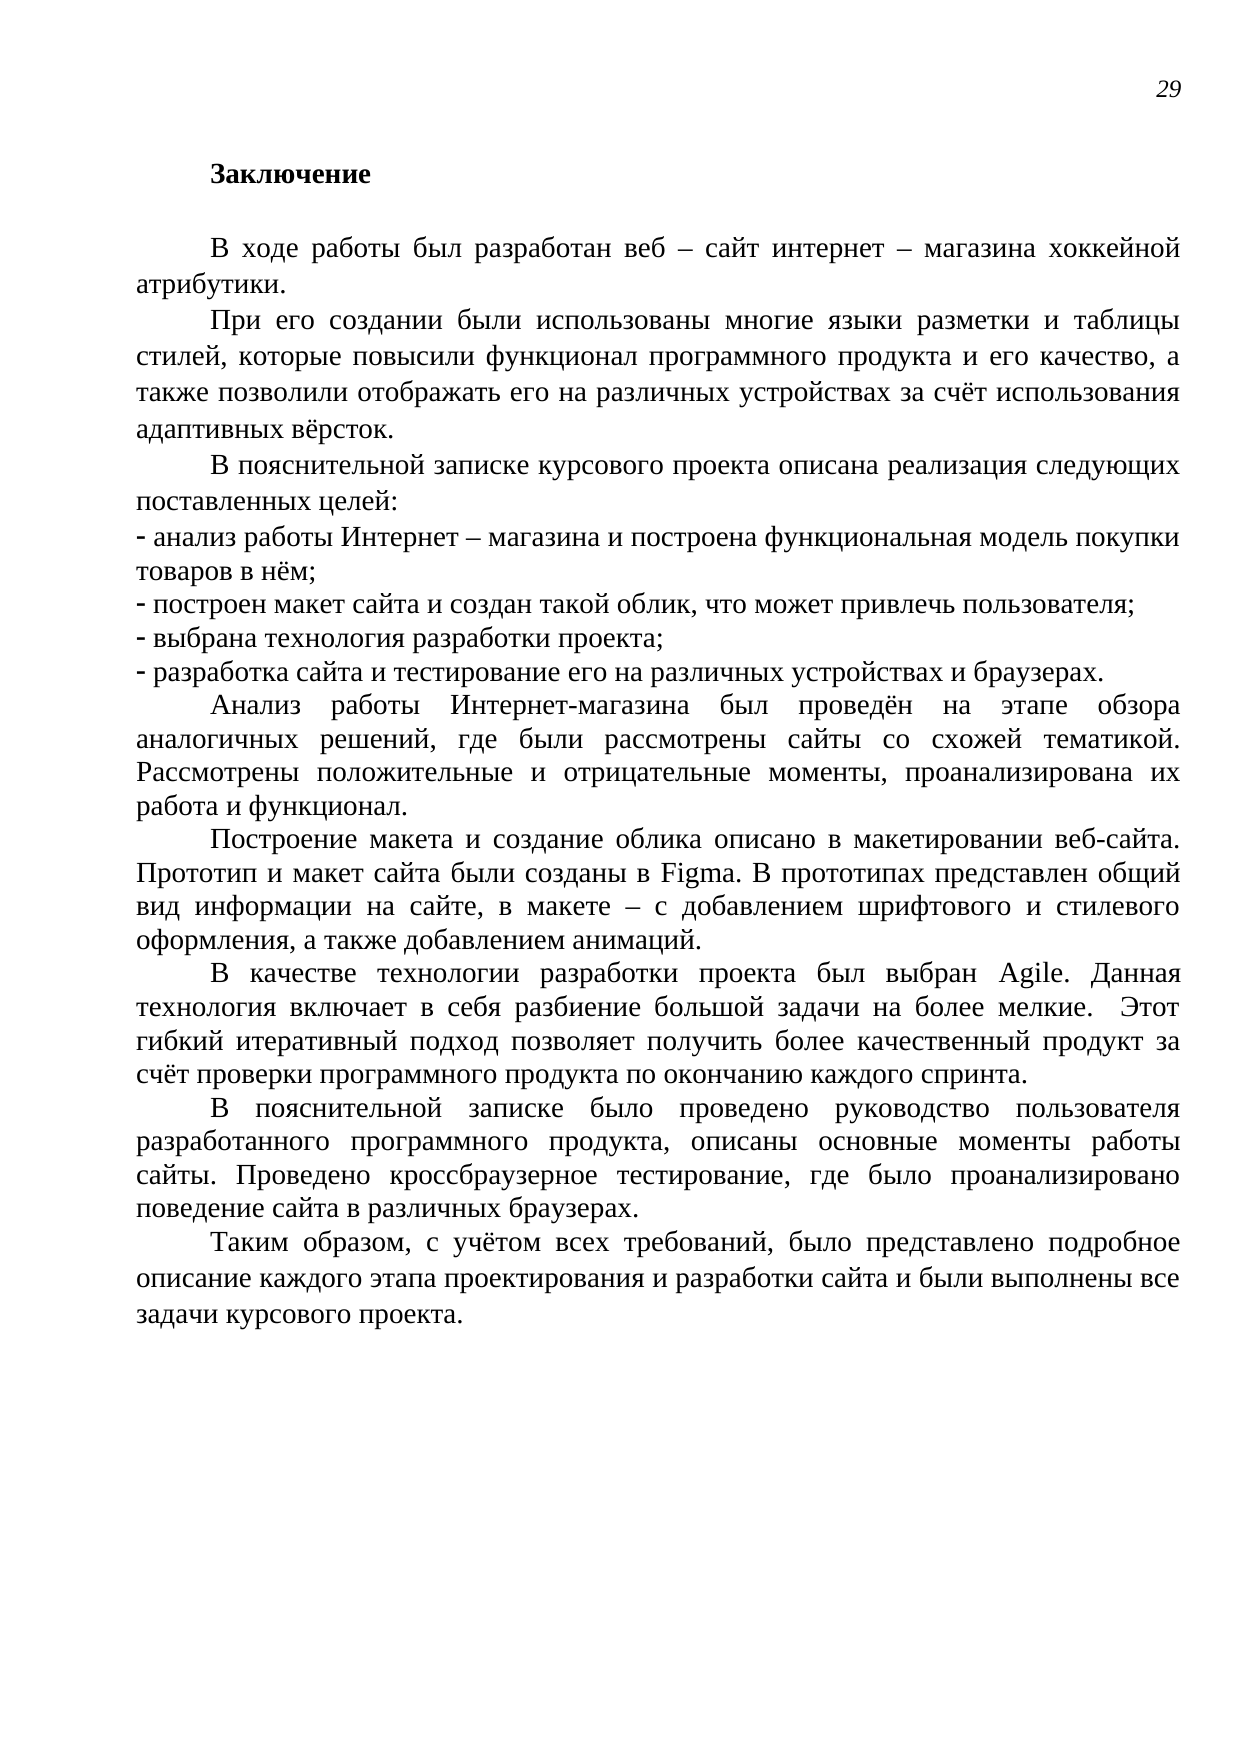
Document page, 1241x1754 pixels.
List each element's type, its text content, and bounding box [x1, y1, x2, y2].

text В ходе работы был разработан веб – сайт интернет – магазина хоккейной атрибутики. [136, 230, 1181, 300]
list выбрана технология разработки проекта; [136, 620, 1181, 654]
text Таким образом, с учётом всех требований, было представлено подробное описание каждого этапа проектирования и разработки сайта и были выполнены все задачи курсового проекта. [136, 1224, 1181, 1330]
subtitle Заключение [136, 156, 1181, 190]
list анализ работы Интернет – магазина и построена функциональная модель покупки товаров в нём; [136, 519, 1181, 586]
list Построение макета и создание облика описано в макетировании веб-сайта. Прототип и макет сайта были созданы в Figma. В прототипах представлен общий вид информации на сайте, в макете – с добавлением шрифтового и стилевого оформления, а также добавлением анимаций. [136, 821, 1181, 956]
text При его создании были использованы многие языки разметки и таблицы стилей, которые повысили функционал программного продукта и его качество, а также позволили отображать его на различных устройствах за счёт использования адаптивных вёрсток. [136, 302, 1181, 444]
list В пояснительной записке было проведено руководство пользователя разработанного программного продукта, описаны основные моменты работы сайты. Проведено кроссбраузерное тестирование, где было проанализировано поведение сайта в различных браузерах. [136, 1090, 1181, 1224]
text В пояснительной записке курсового проекта описана реализация следующих поставленных целей: [136, 447, 1181, 517]
list Анализ работы Интернет-магазина был проведён на этапе обзора аналогичных решений, где были рассмотрены сайты со схожей тематикой. Рассмотрены положительные и отрицательные моменты, проанализирована их работа и функционал. [136, 687, 1181, 821]
list разработка сайта и тестирование его на различных устройствах и браузерах. [136, 654, 1181, 687]
list В качестве технологии разработки проекта был выбран Agile. Данная технология включает в себя разбиение большой задачи на более мелкие. Этот гибкий итеративный подход позволяет получить более качественный продукт за счёт проверки программного продукта по окончанию каждого спринта. [136, 956, 1181, 1090]
list построен макет сайта и создан такой облик, что может привлечь пользователя; [136, 586, 1181, 620]
